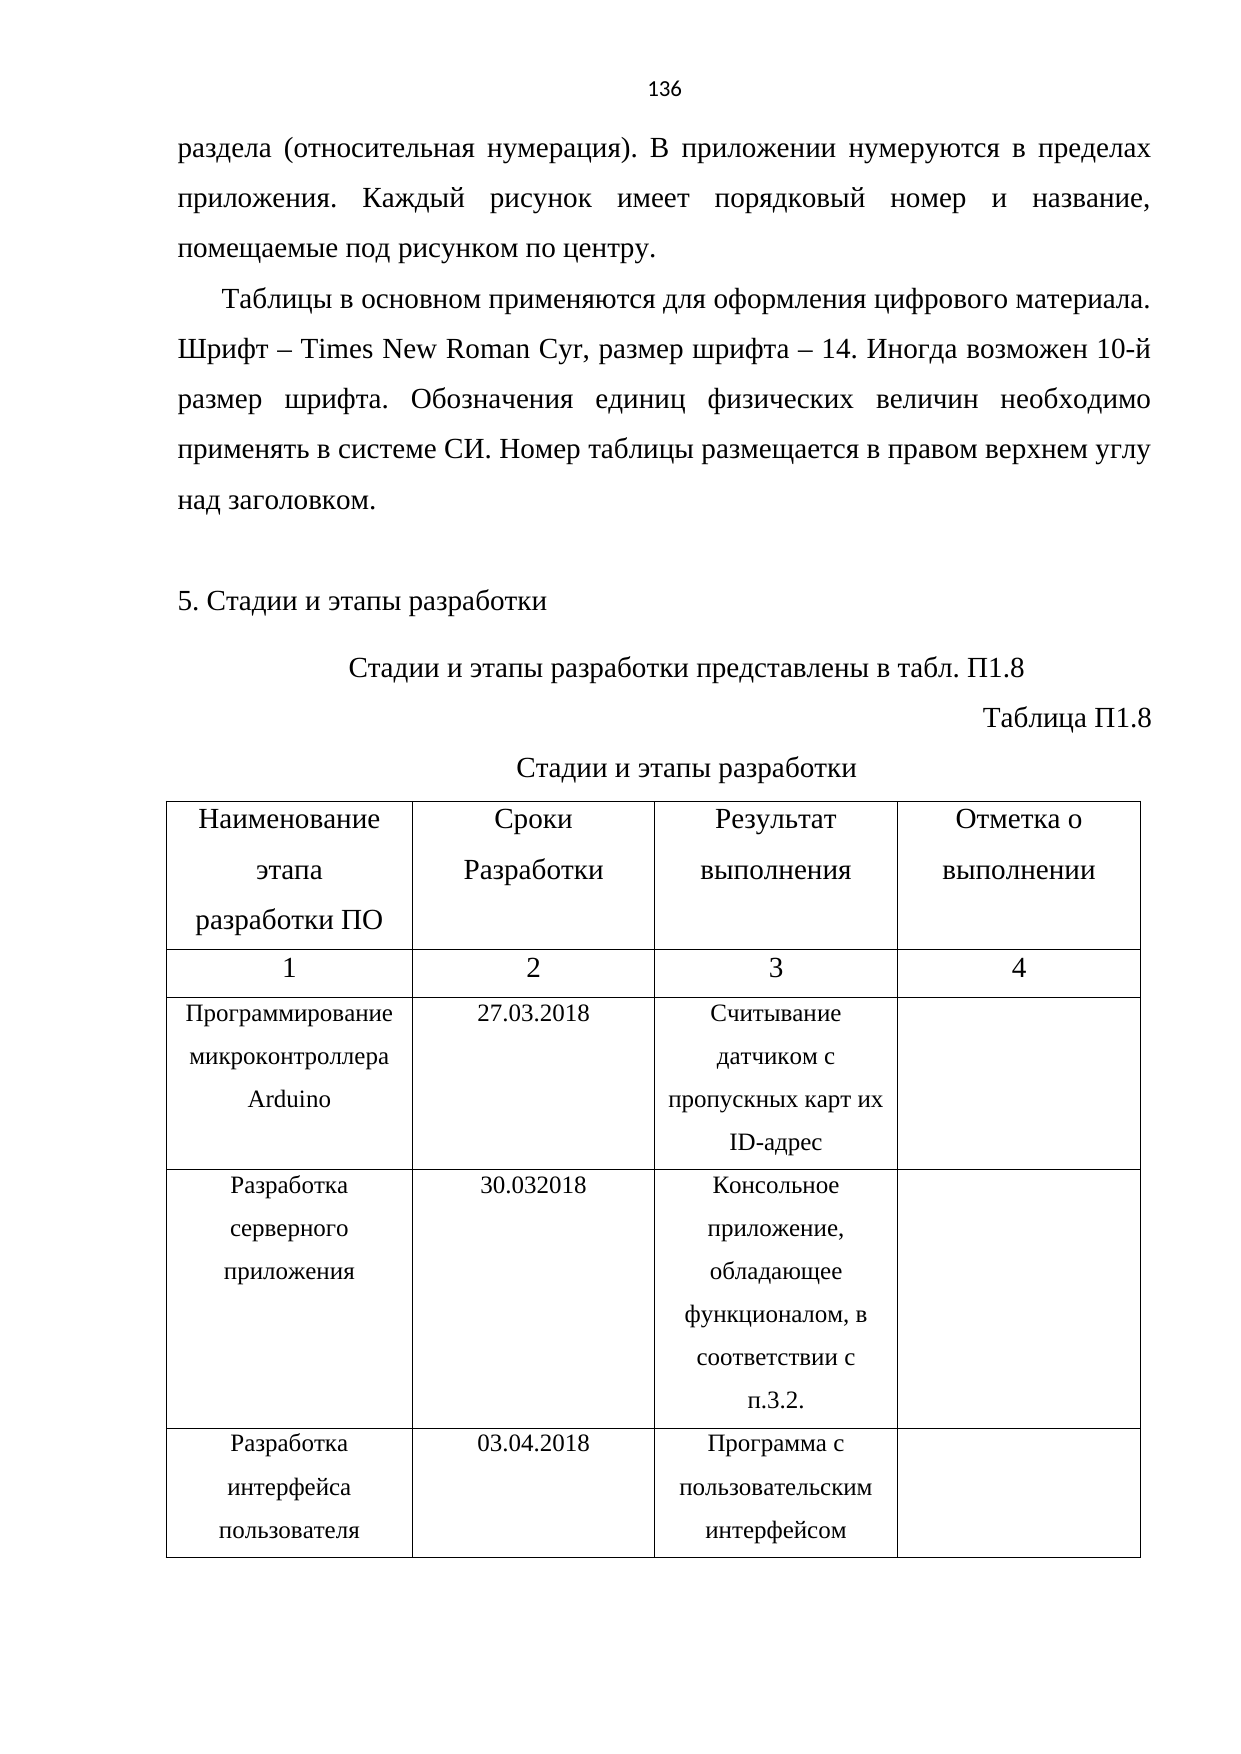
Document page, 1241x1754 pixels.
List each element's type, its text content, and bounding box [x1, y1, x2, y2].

text Таблица П1.8 [177, 700, 1152, 733]
text Таблицы в основном применяются для оформления цифрового материала. Шрифт – Times New Roman Cyr, размер шрифта – 14. Иногда возможен 10-й размер шрифта. Обозначения единиц физических величин необходимо применять в системе СИ. Номер таблицы размещается в правом верхнем углу над заголовком. [177, 281, 1152, 516]
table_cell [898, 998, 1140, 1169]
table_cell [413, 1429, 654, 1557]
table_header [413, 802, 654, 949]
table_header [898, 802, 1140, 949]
text 5. Стадии и этапы разработки [177, 583, 1152, 616]
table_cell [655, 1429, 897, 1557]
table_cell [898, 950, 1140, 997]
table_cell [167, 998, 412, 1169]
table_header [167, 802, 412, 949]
text Стадии и этапы разработки [177, 750, 1152, 784]
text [177, 130, 1152, 264]
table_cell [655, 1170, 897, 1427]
text Стадии и этапы разработки представлены в табл. П1.8 [177, 650, 1152, 683]
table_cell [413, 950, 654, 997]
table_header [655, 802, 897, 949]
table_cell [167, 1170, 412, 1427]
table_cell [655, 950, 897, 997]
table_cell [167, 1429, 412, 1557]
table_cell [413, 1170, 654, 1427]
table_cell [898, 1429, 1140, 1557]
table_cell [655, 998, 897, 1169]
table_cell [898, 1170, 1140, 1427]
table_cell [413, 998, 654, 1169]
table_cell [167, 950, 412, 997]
